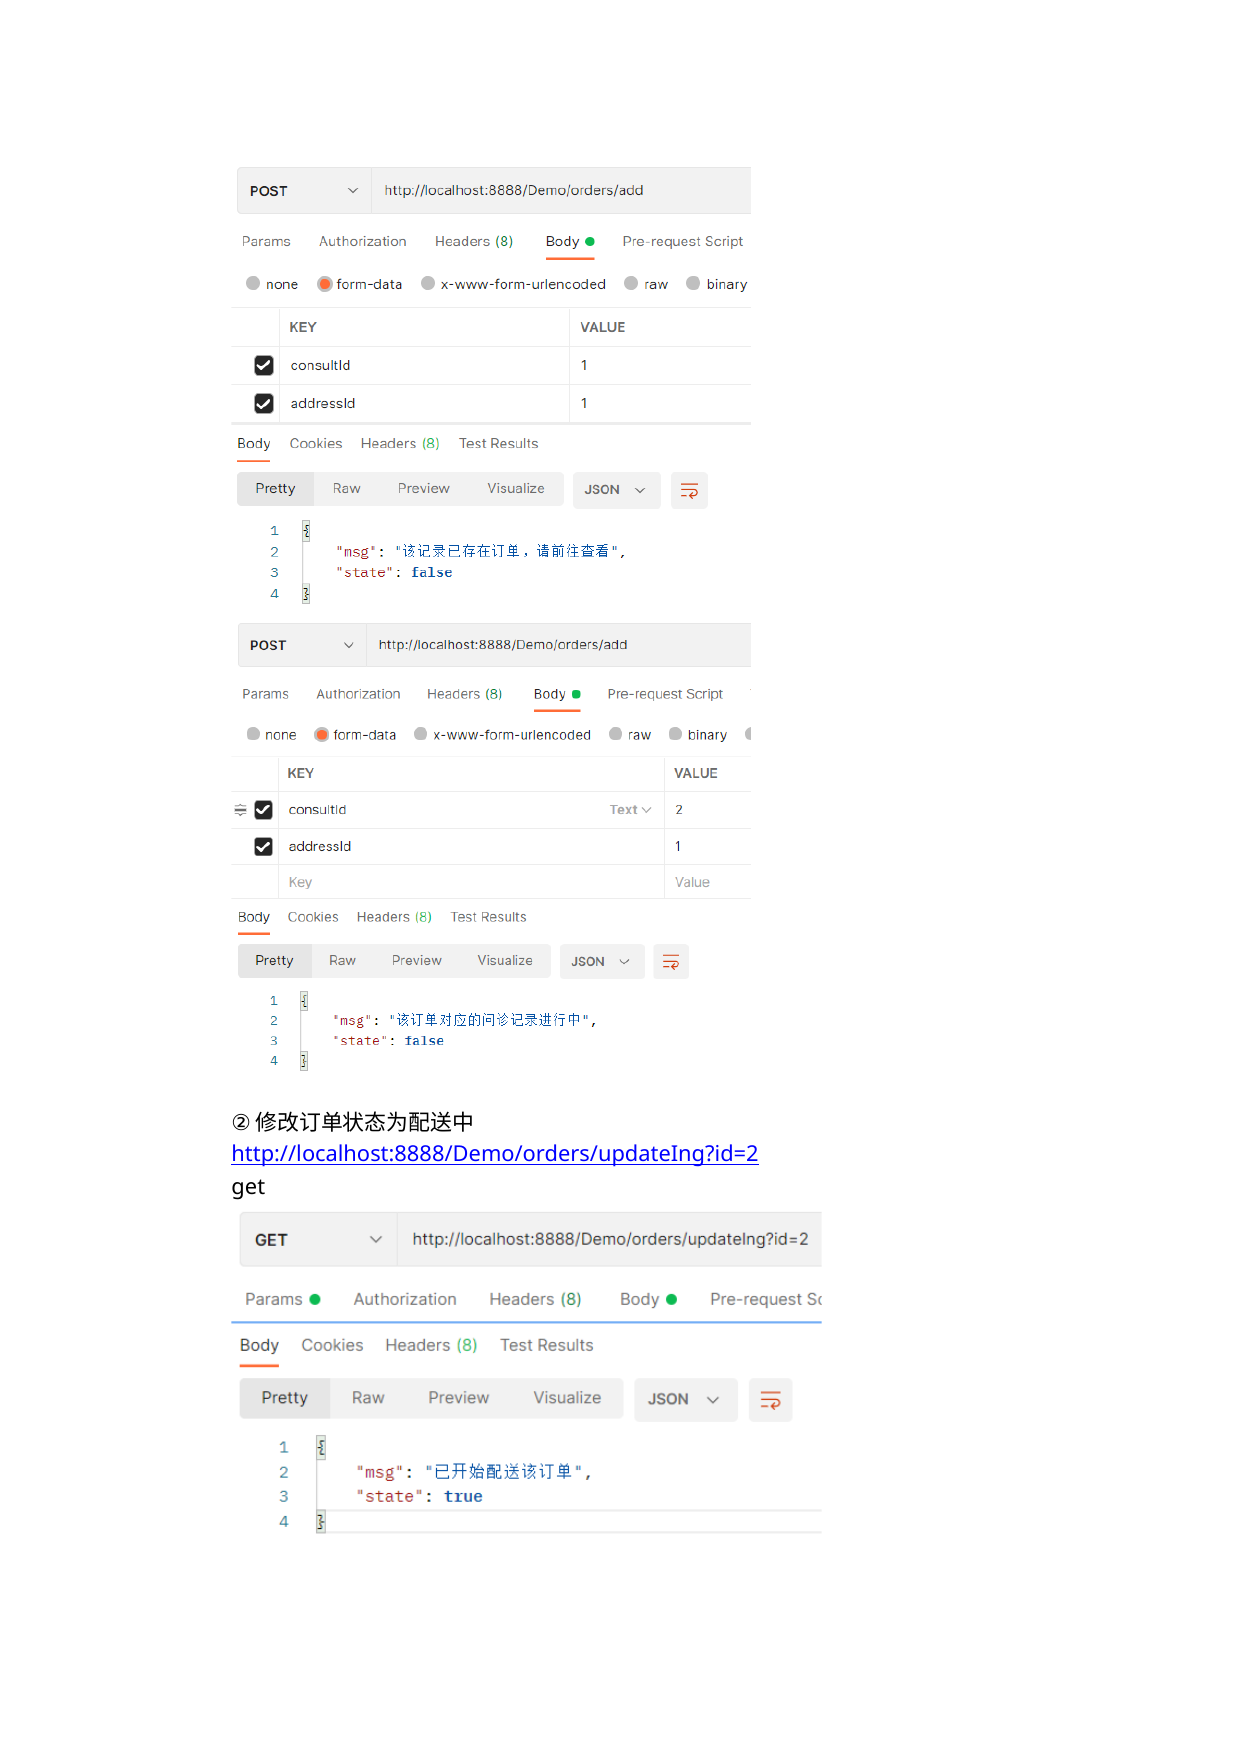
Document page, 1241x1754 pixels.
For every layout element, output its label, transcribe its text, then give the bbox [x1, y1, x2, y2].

list ②修改订单状态为配送中 [187, 1104, 1053, 1137]
picture [231, 162, 751, 611]
list get [187, 1169, 1053, 1202]
list http://localhost:8888/Demo/orders/updateIng?id=2 [187, 1137, 1053, 1169]
picture [231, 617, 751, 1078]
picture [231, 1202, 822, 1551]
